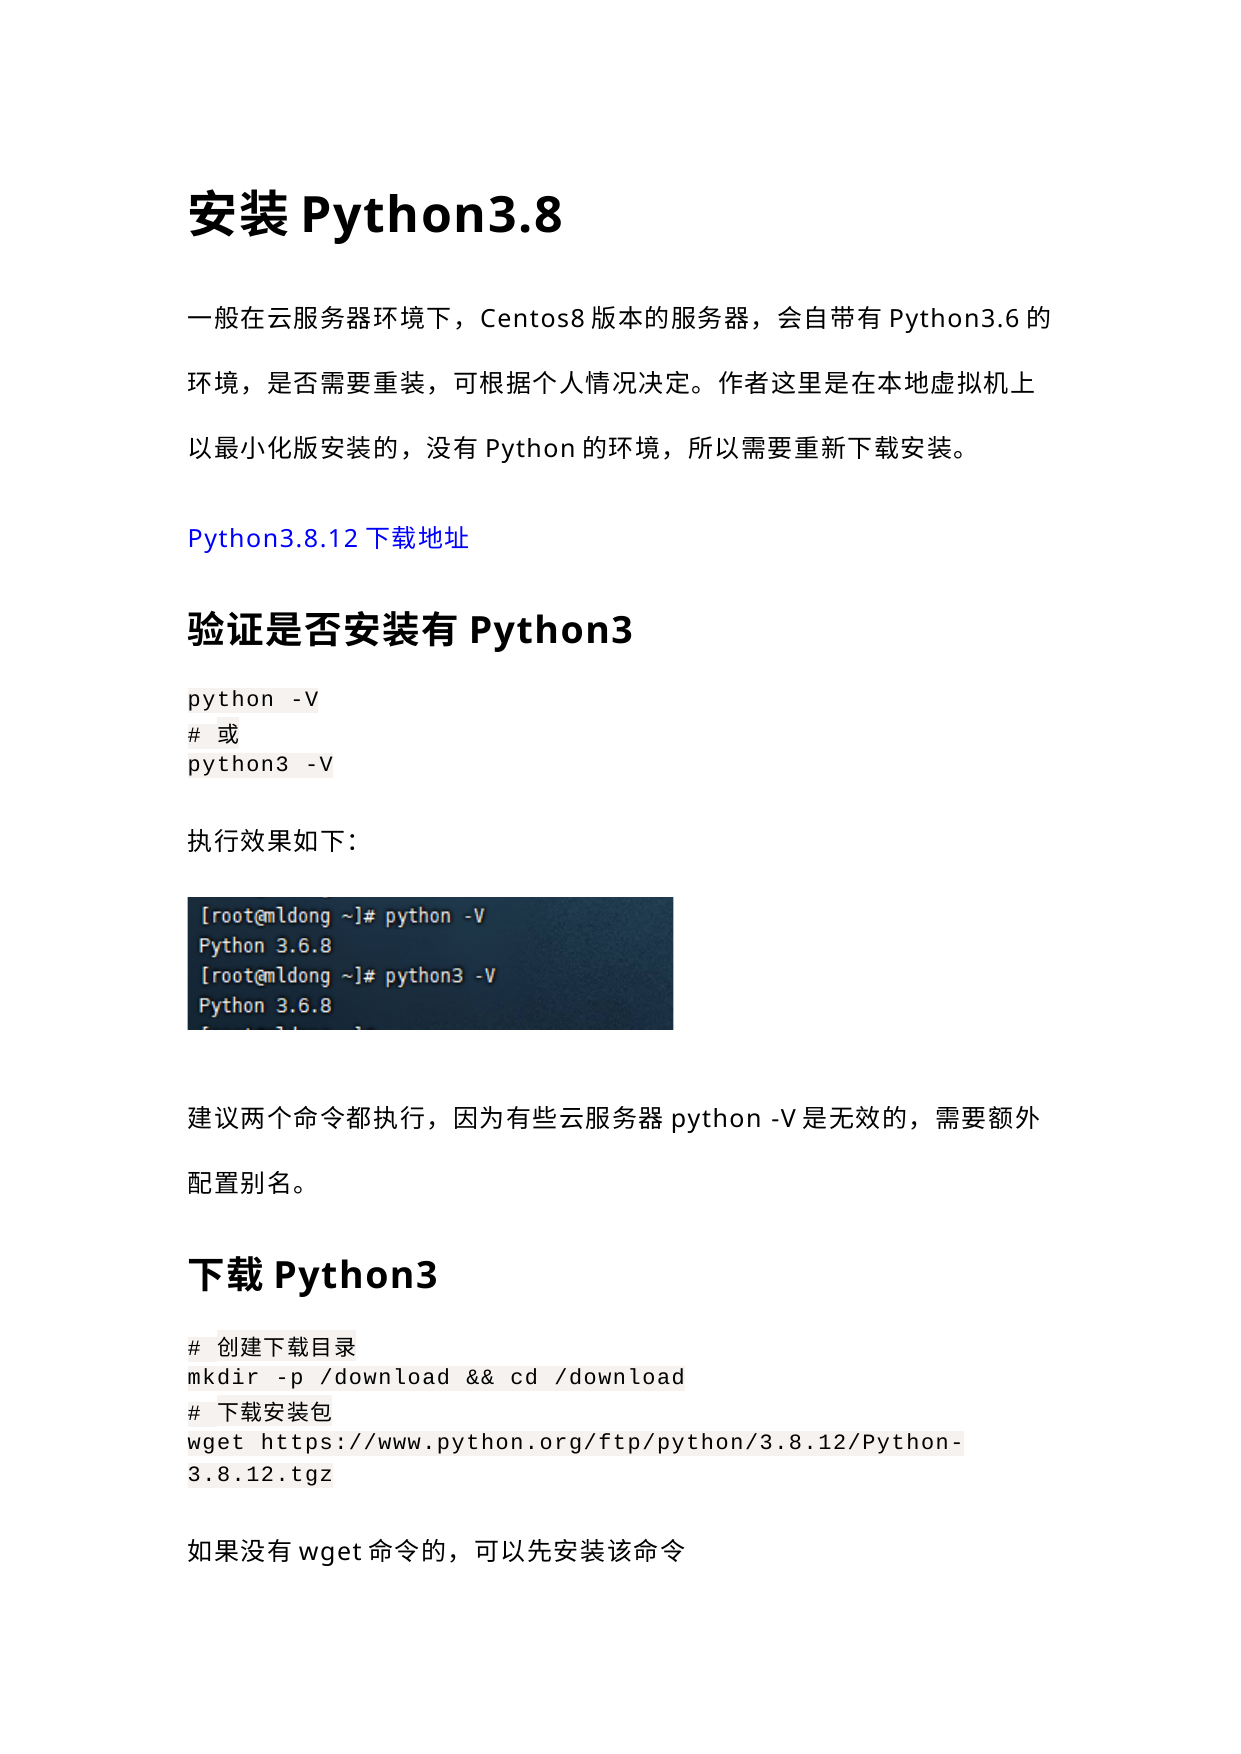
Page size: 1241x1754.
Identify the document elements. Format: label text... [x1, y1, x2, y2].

text 一般在云服务器环境下，Centos8版本的服务器，会自带有Python3.6的环境，是否需要重装，可根据个人情况决定。作者这里是在本地虚拟机上以最小化版安装的，没有Python的环境，所以需要重新下载安装。 [187, 284, 1053, 479]
subtitle 安装Python3.8 [187, 162, 1053, 259]
picture [187, 897, 674, 1030]
subtitle 下载Python3 [187, 1239, 1053, 1304]
text Python3.8.12下载地址 [187, 504, 1053, 569]
subtitle 验证是否安装有Python3 [187, 594, 1053, 659]
text 执行效果如下： [187, 807, 1053, 872]
text 建议两个命令都执行，因为有些云服务器python -V是无效的，需要额外配置别名。 [187, 1084, 1053, 1214]
text # 创建下载目录 mkdir -p /download && cd /download # 下载安装包 wget https://www.python.org/ftp/python/3.8.12/Python-3.8.12.tgz [187, 1329, 1053, 1492]
text python -V # 或 python3 -V [187, 684, 1053, 782]
text 如果没有wget命令的，可以先安装该命令 [187, 1517, 1053, 1582]
